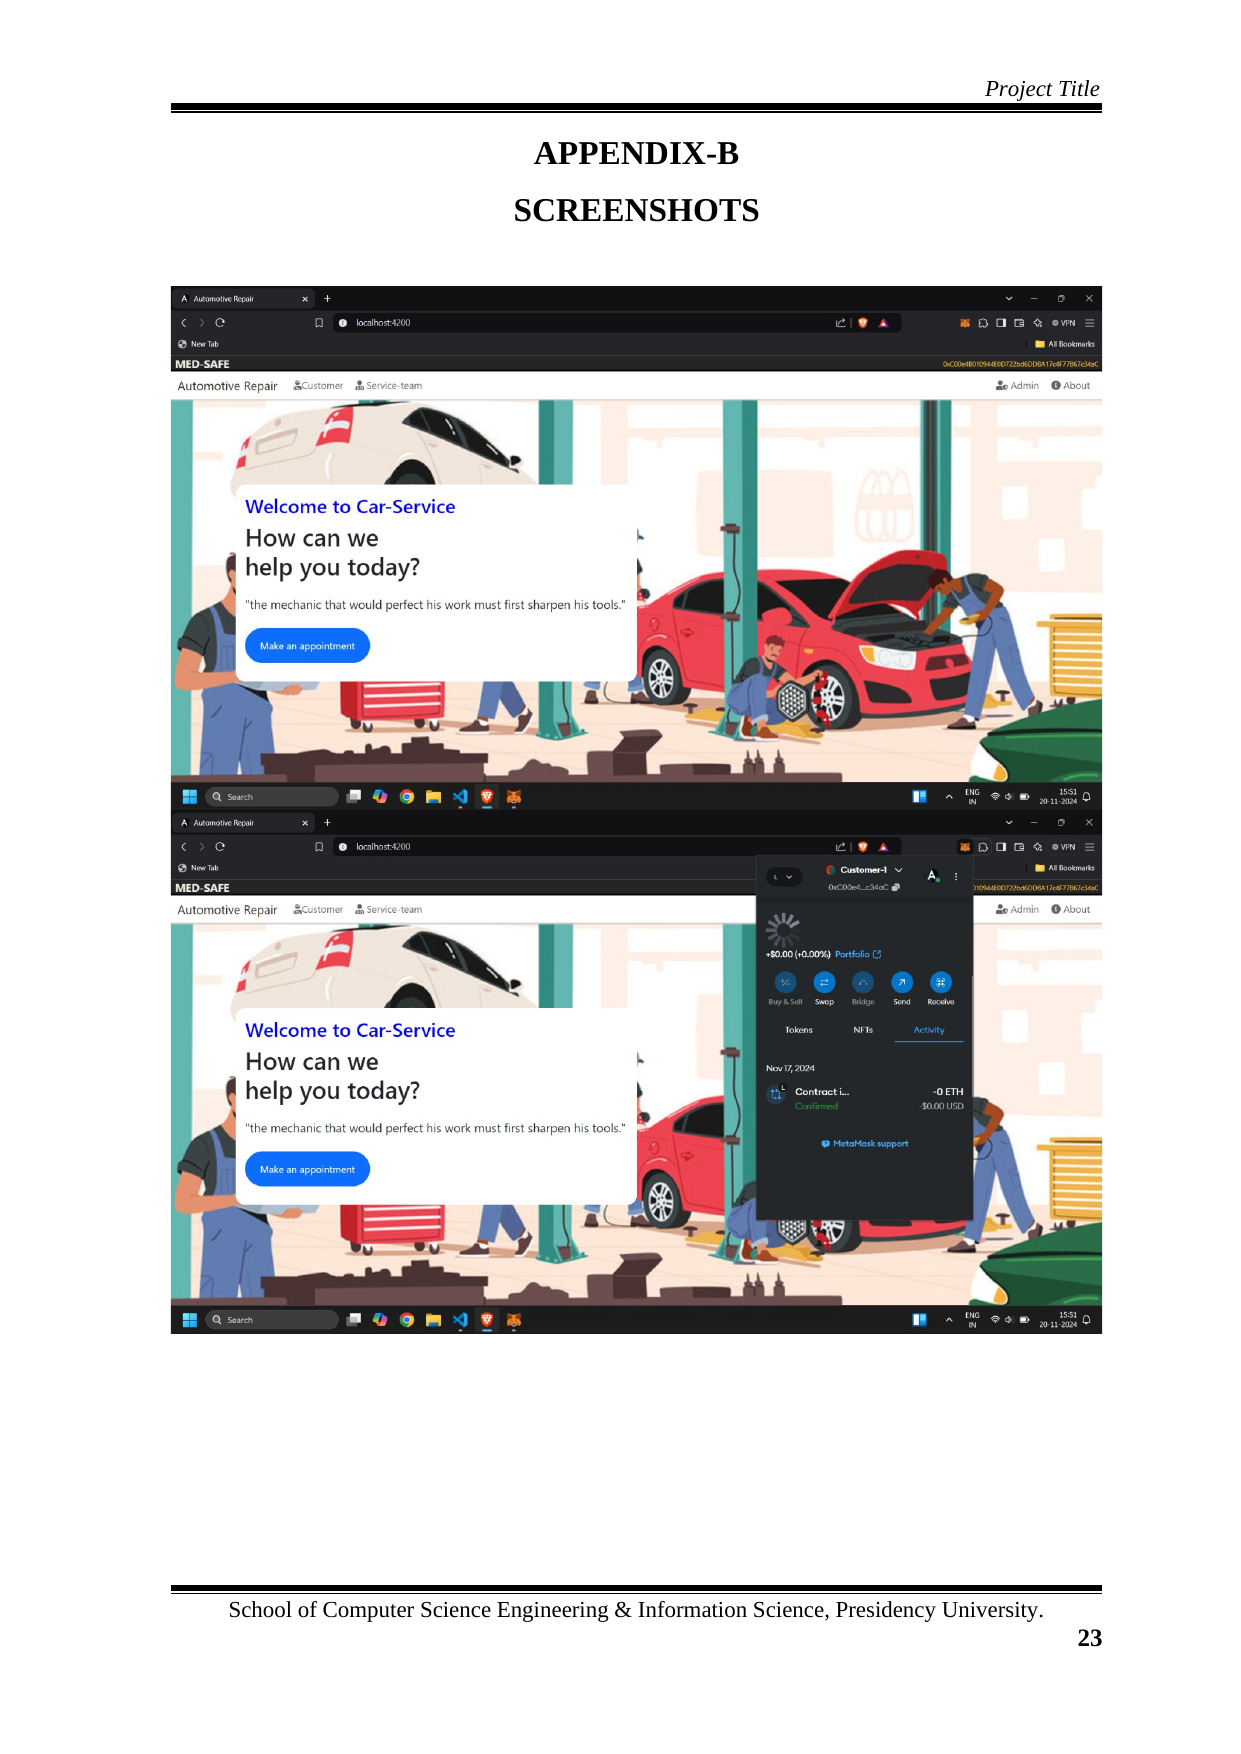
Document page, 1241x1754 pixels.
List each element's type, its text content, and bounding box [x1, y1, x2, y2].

picture [170, 286, 1103, 1334]
text APPENDIX-B [171, 133, 1102, 171]
text SCREENSHOTS [171, 190, 1102, 229]
